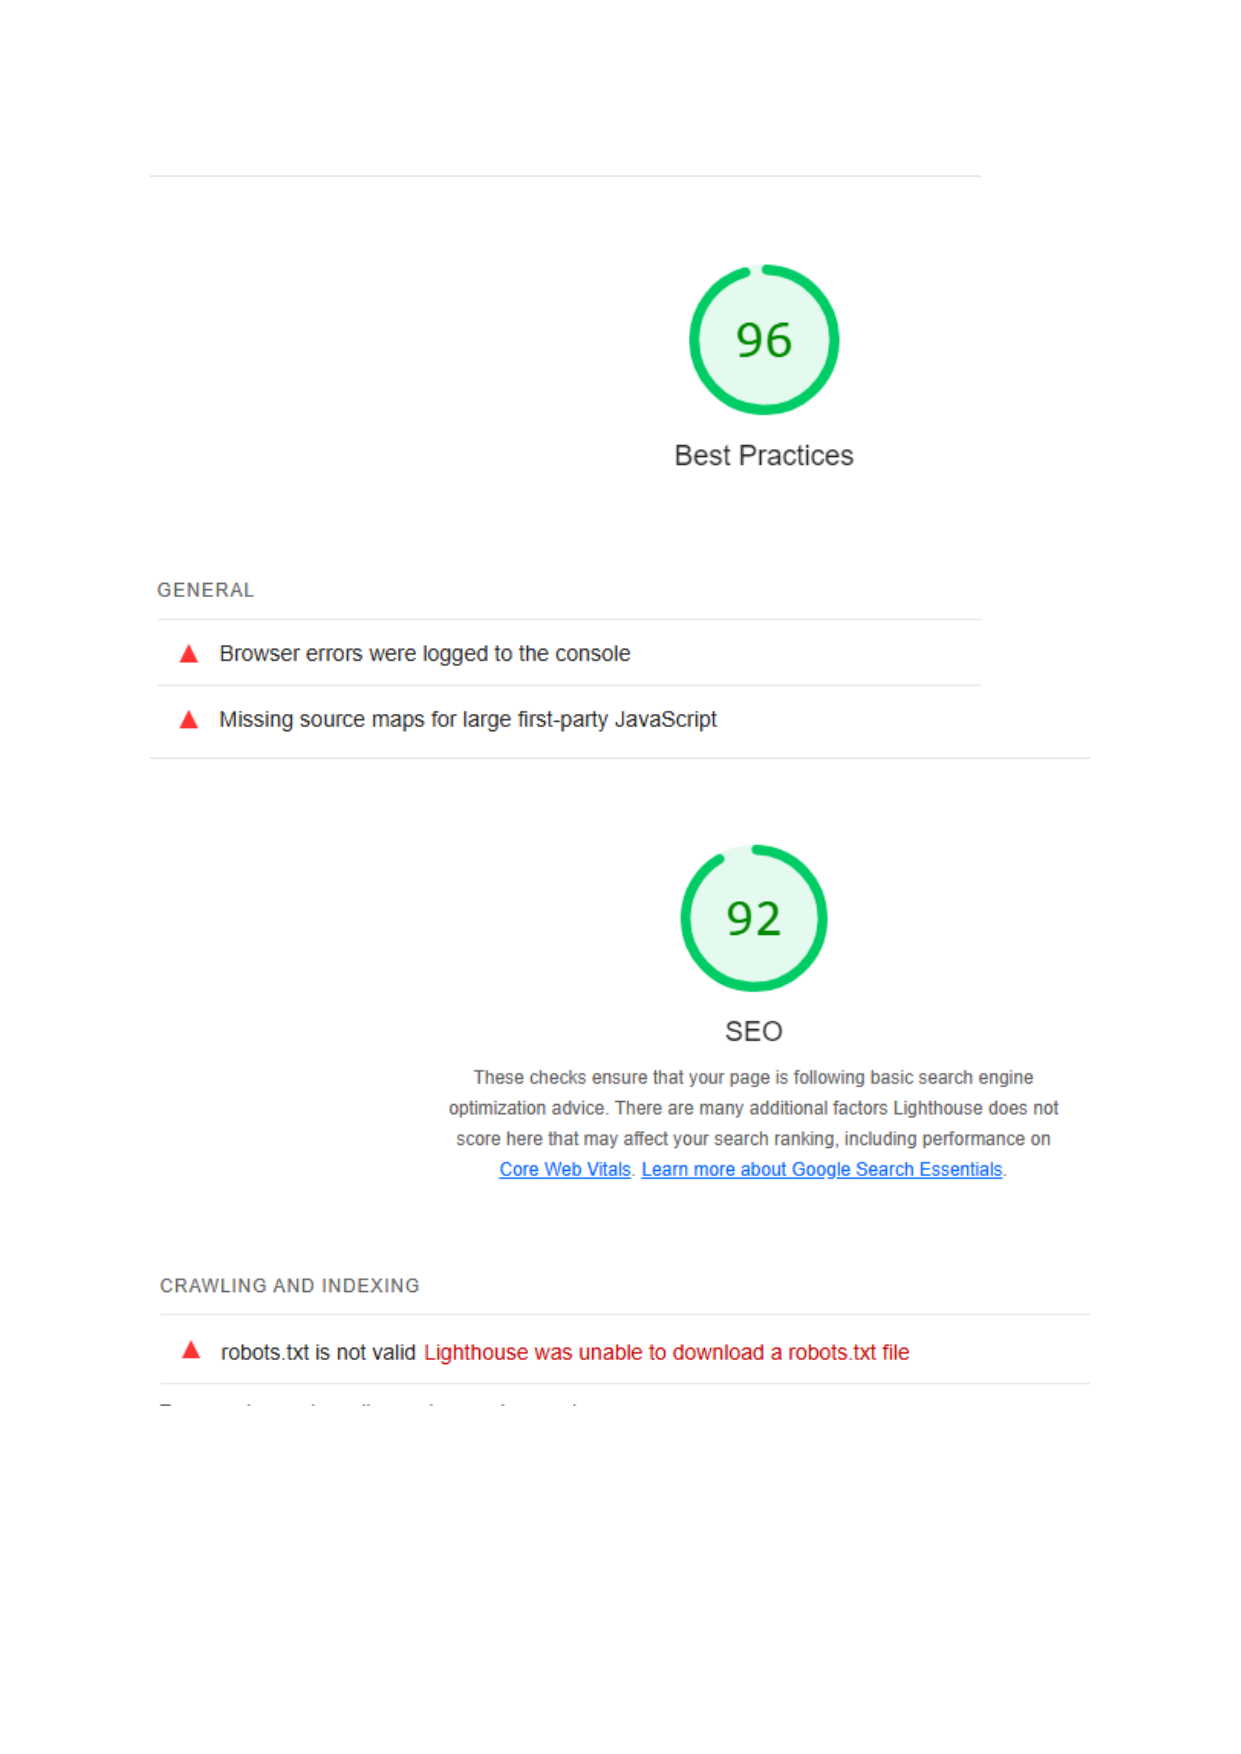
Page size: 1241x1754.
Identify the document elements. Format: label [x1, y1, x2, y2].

picture [150, 150, 982, 749]
picture [150, 750, 1091, 1406]
